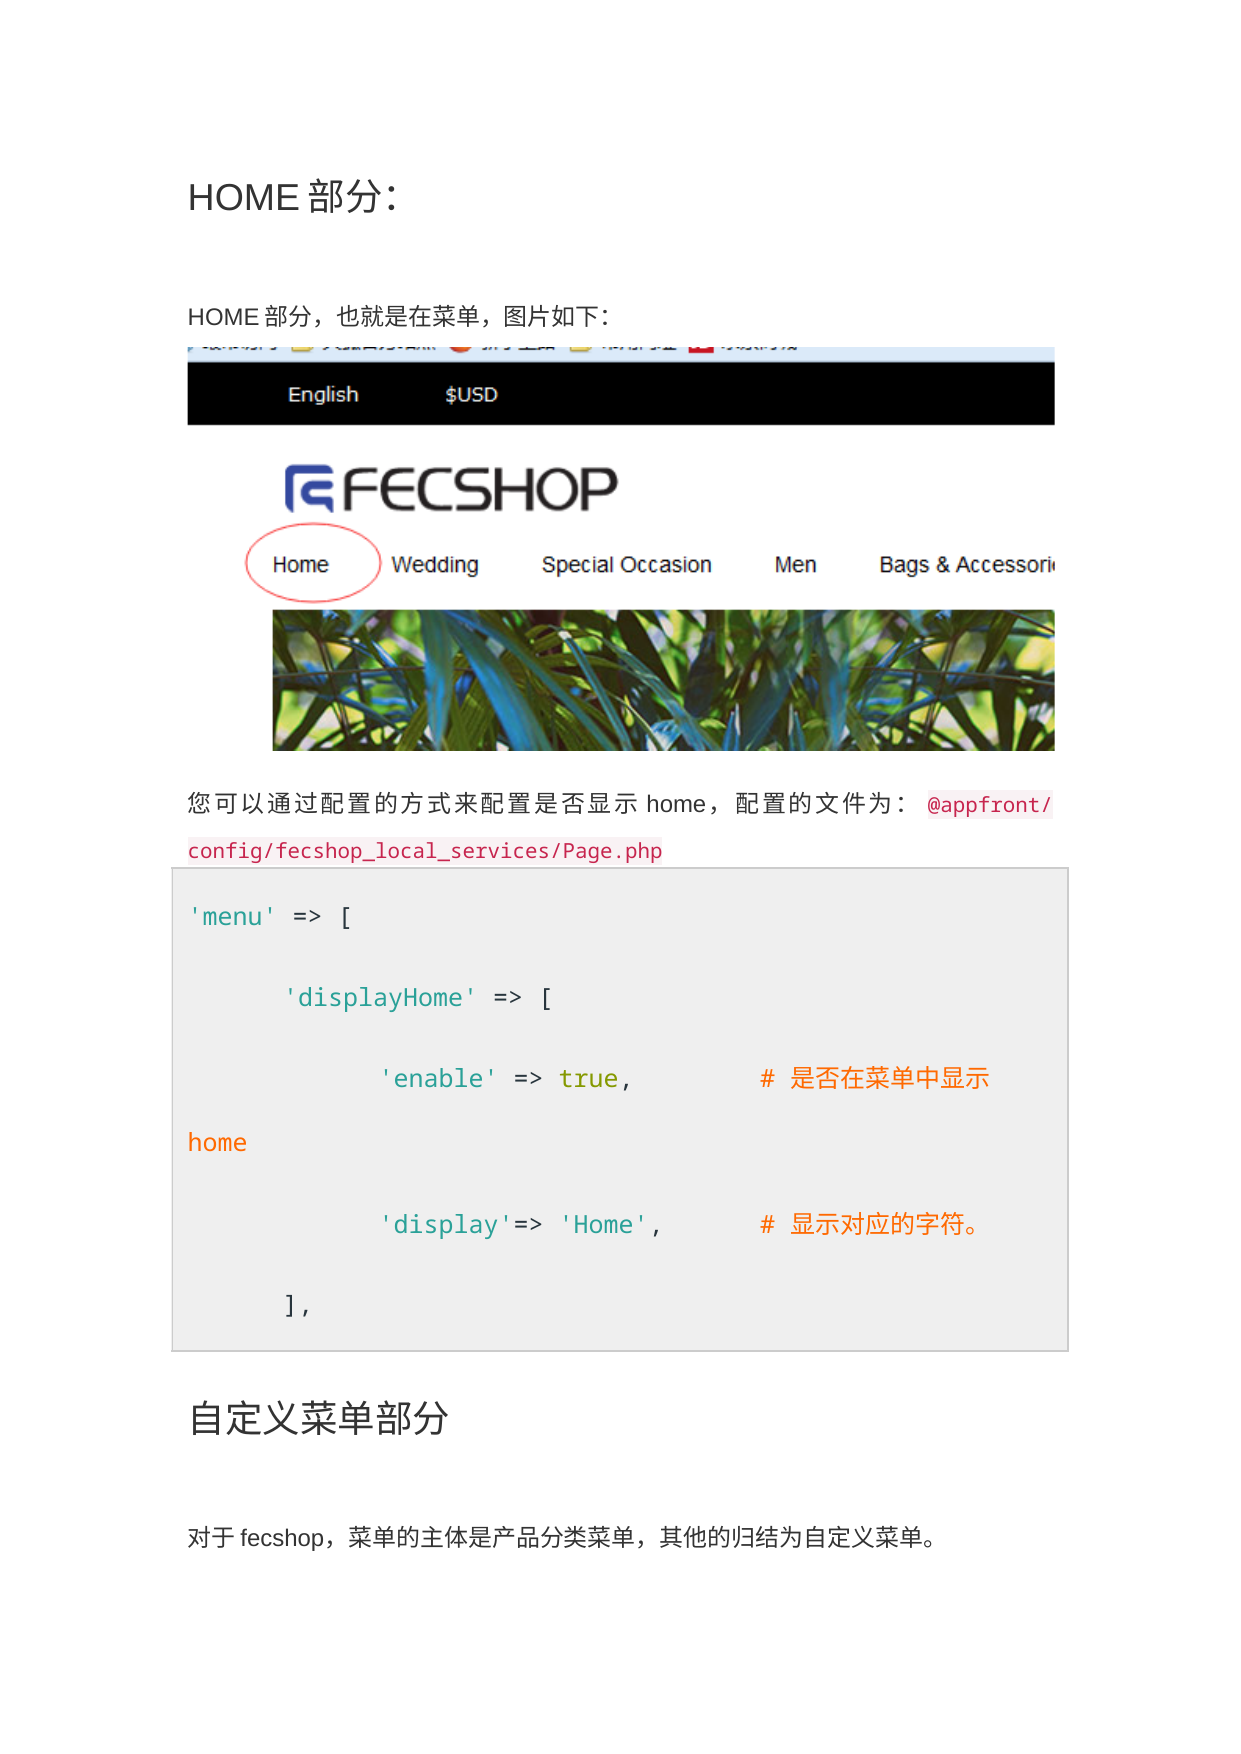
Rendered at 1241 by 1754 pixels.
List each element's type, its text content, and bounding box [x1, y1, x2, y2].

text 'displayHome' => [ [173, 948, 1067, 1028]
subtitle HOME部分： [187, 162, 1053, 227]
picture [187, 347, 1055, 751]
subtitle 自定义菜单部分 [187, 1383, 1053, 1448]
text 'display'=> 'Home', # 显示对应的字符。 [173, 1174, 1067, 1255]
text 'enable' => true, # 是否在菜单中显示home [173, 1028, 1067, 1174]
text 'menu' => [ [173, 869, 1067, 948]
text ], [173, 1255, 1067, 1350]
